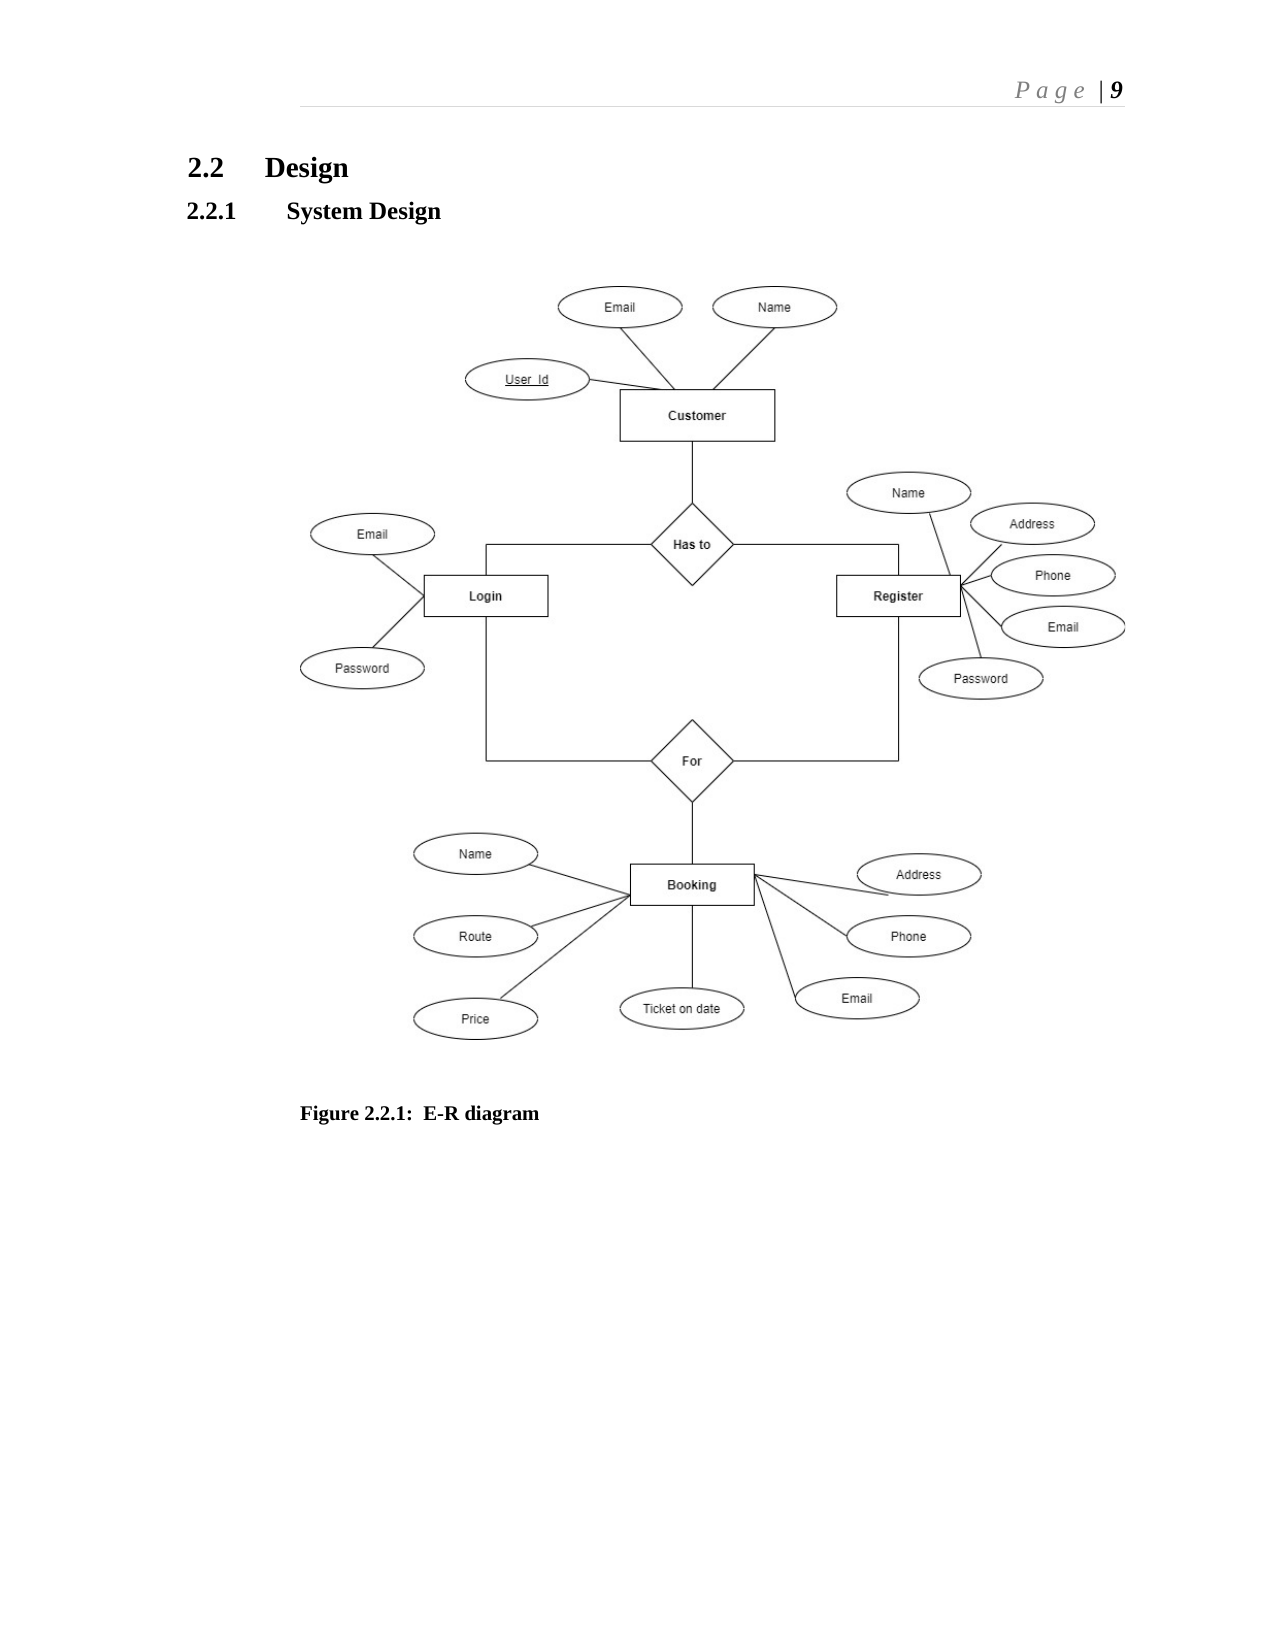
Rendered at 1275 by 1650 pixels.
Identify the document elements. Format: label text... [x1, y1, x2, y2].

picture [300, 286, 1125, 1040]
subtitle 2.2 Design [187, 150, 1125, 183]
text Figure 2.2.1: E-R diagram [300, 1101, 1125, 1125]
subtitle 2.2.1 System Design [186, 196, 1125, 225]
